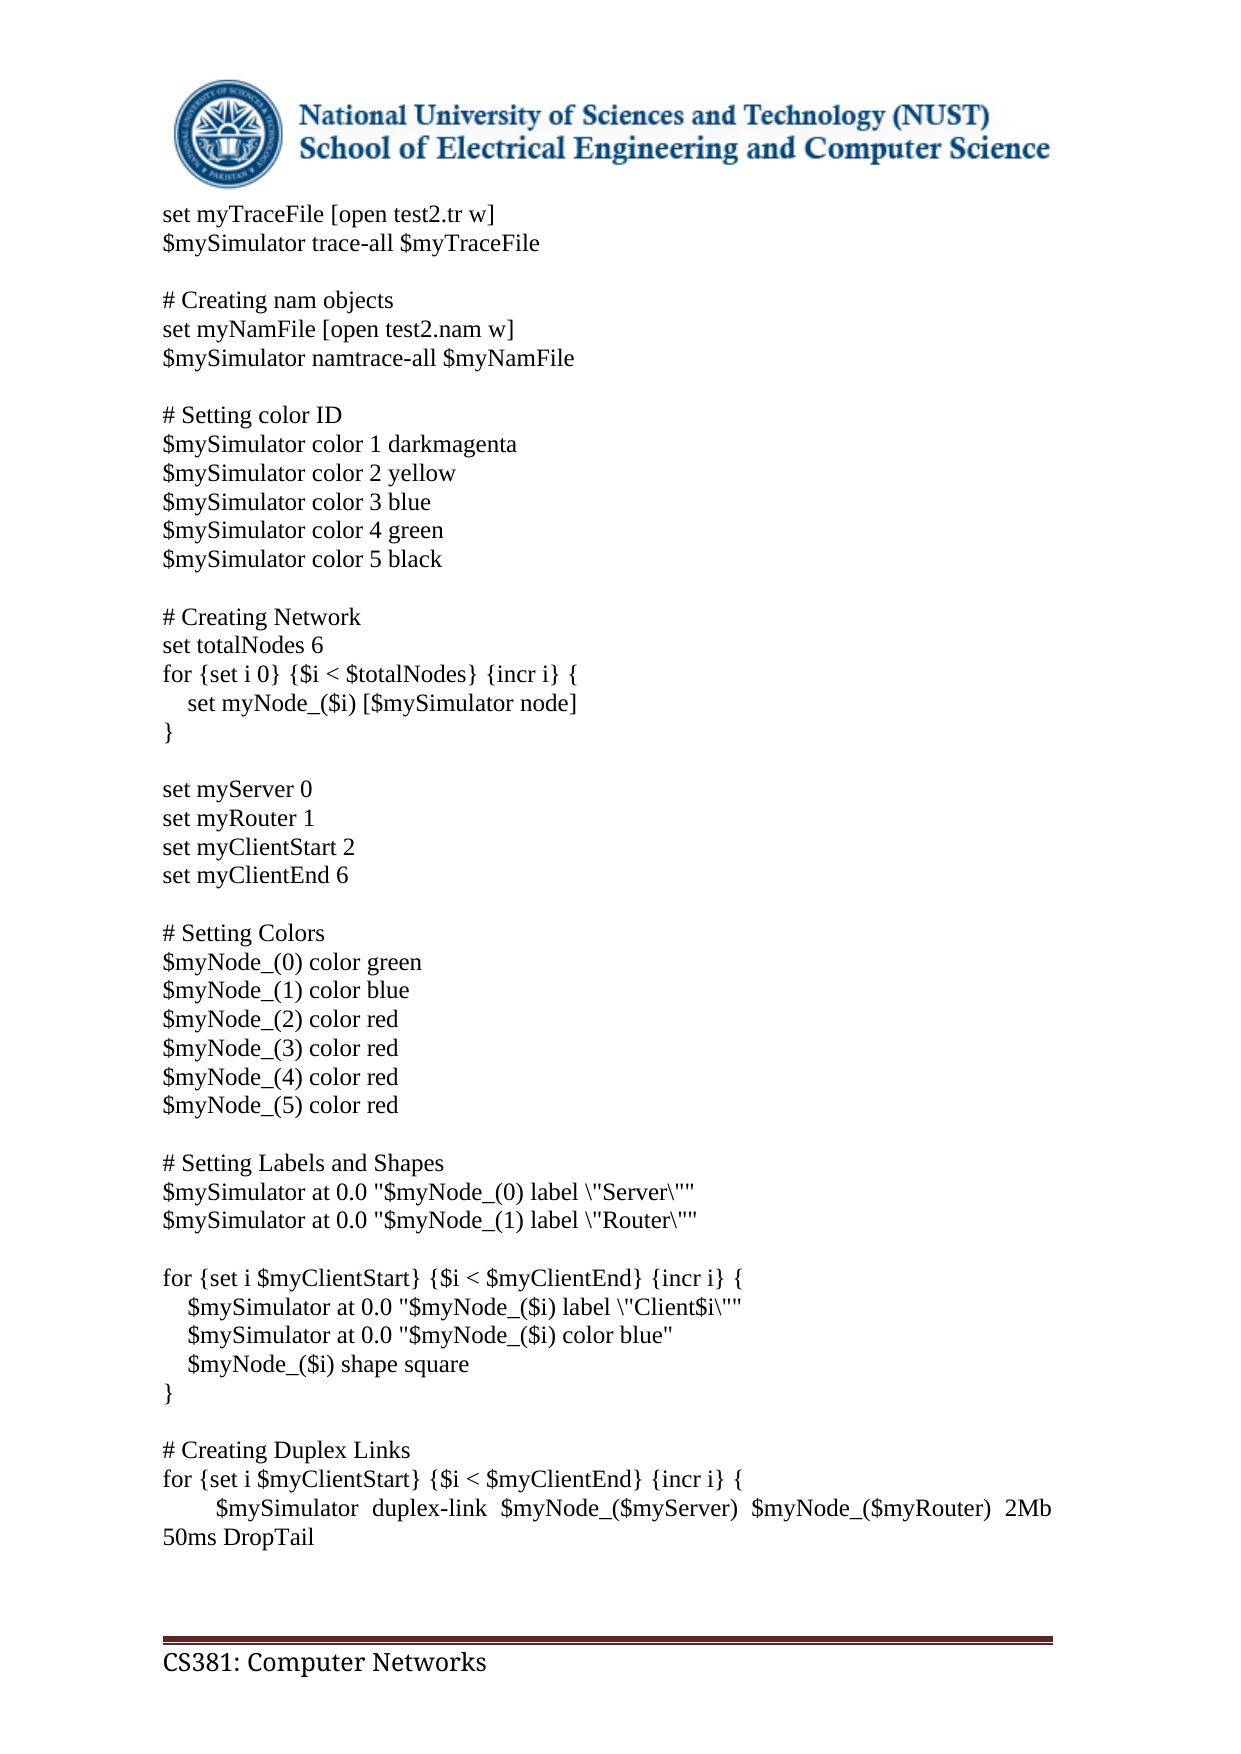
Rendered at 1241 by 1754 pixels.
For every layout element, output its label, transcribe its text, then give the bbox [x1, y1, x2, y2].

text set myTraceFile [open test2.tr w] [162, 199, 1053, 228]
text set myServer 0 [162, 774, 1053, 803]
text for {set i $myClientStart} {$i < $myClientEnd} {incr i} { [162, 1464, 1053, 1493]
text # Setting Labels and Shapes [162, 1148, 1053, 1177]
text # Setting Colors [162, 918, 1053, 947]
text # Creating Network [162, 602, 1053, 630]
text $mySimulator at 0.0 "$myNode_(1) label \"Router\"" [162, 1205, 1053, 1234]
text set myRouter 1 [162, 803, 1053, 832]
text } [162, 1378, 1053, 1407]
text # Setting color ID [162, 400, 1053, 429]
text $myNode_(5) color red [162, 1090, 1053, 1119]
text $myNode_(2) color red [162, 1004, 1053, 1033]
text $mySimulator color 2 yellow [162, 458, 1053, 487]
text set totalNodes 6 [162, 630, 1053, 659]
text $mySimulator color 1 darkmagenta [162, 429, 1053, 458]
picture [162, 75, 1063, 199]
text $myNode_(0) color green [162, 947, 1053, 975]
text $myNode_(3) color red [162, 1033, 1053, 1062]
text $mySimulator color 3 blue [162, 487, 1053, 515]
text $mySimulator at 0.0 "$myNode_(0) label \"Server\"" [162, 1177, 1053, 1205]
text $mySimulator color 4 green [162, 515, 1053, 544]
text set myNamFile [open test2.nam w] [162, 314, 1053, 343]
text for {set i $myClientStart} {$i < $myClientEnd} {incr i} { [162, 1263, 1053, 1292]
text set myNode_($i) [$mySimulator node] [162, 688, 1053, 717]
text $mySimulator color 5 black [162, 544, 1053, 573]
text $myNode_(1) color blue [162, 975, 1053, 1004]
text # Creating Duplex Links [162, 1435, 1053, 1464]
text $mySimulator trace-all $myTraceFile [162, 228, 1053, 257]
text $mySimulator duplex-link $myNode_($myServer) $myNode_($myRouter) 2Mb 50ms DropTail [162, 1493, 1053, 1550]
text $myNode_($i) shape square [162, 1349, 1053, 1378]
text set myClientEnd 6 [162, 860, 1053, 889]
text $myNode_(4) color red [162, 1062, 1053, 1090]
text for {set i 0} {$i < $totalNodes} {incr i} { [162, 659, 1053, 688]
text $mySimulator namtrace-all $myNamFile [162, 343, 1053, 372]
text set myClientStart 2 [162, 832, 1053, 860]
text # Creating nam objects [162, 285, 1053, 314]
text } [162, 717, 1053, 745]
text $mySimulator at 0.0 "$myNode_($i) label \"Client$i\"" [162, 1292, 1053, 1320]
text $mySimulator at 0.0 "$myNode_($i) color blue" [162, 1320, 1053, 1349]
